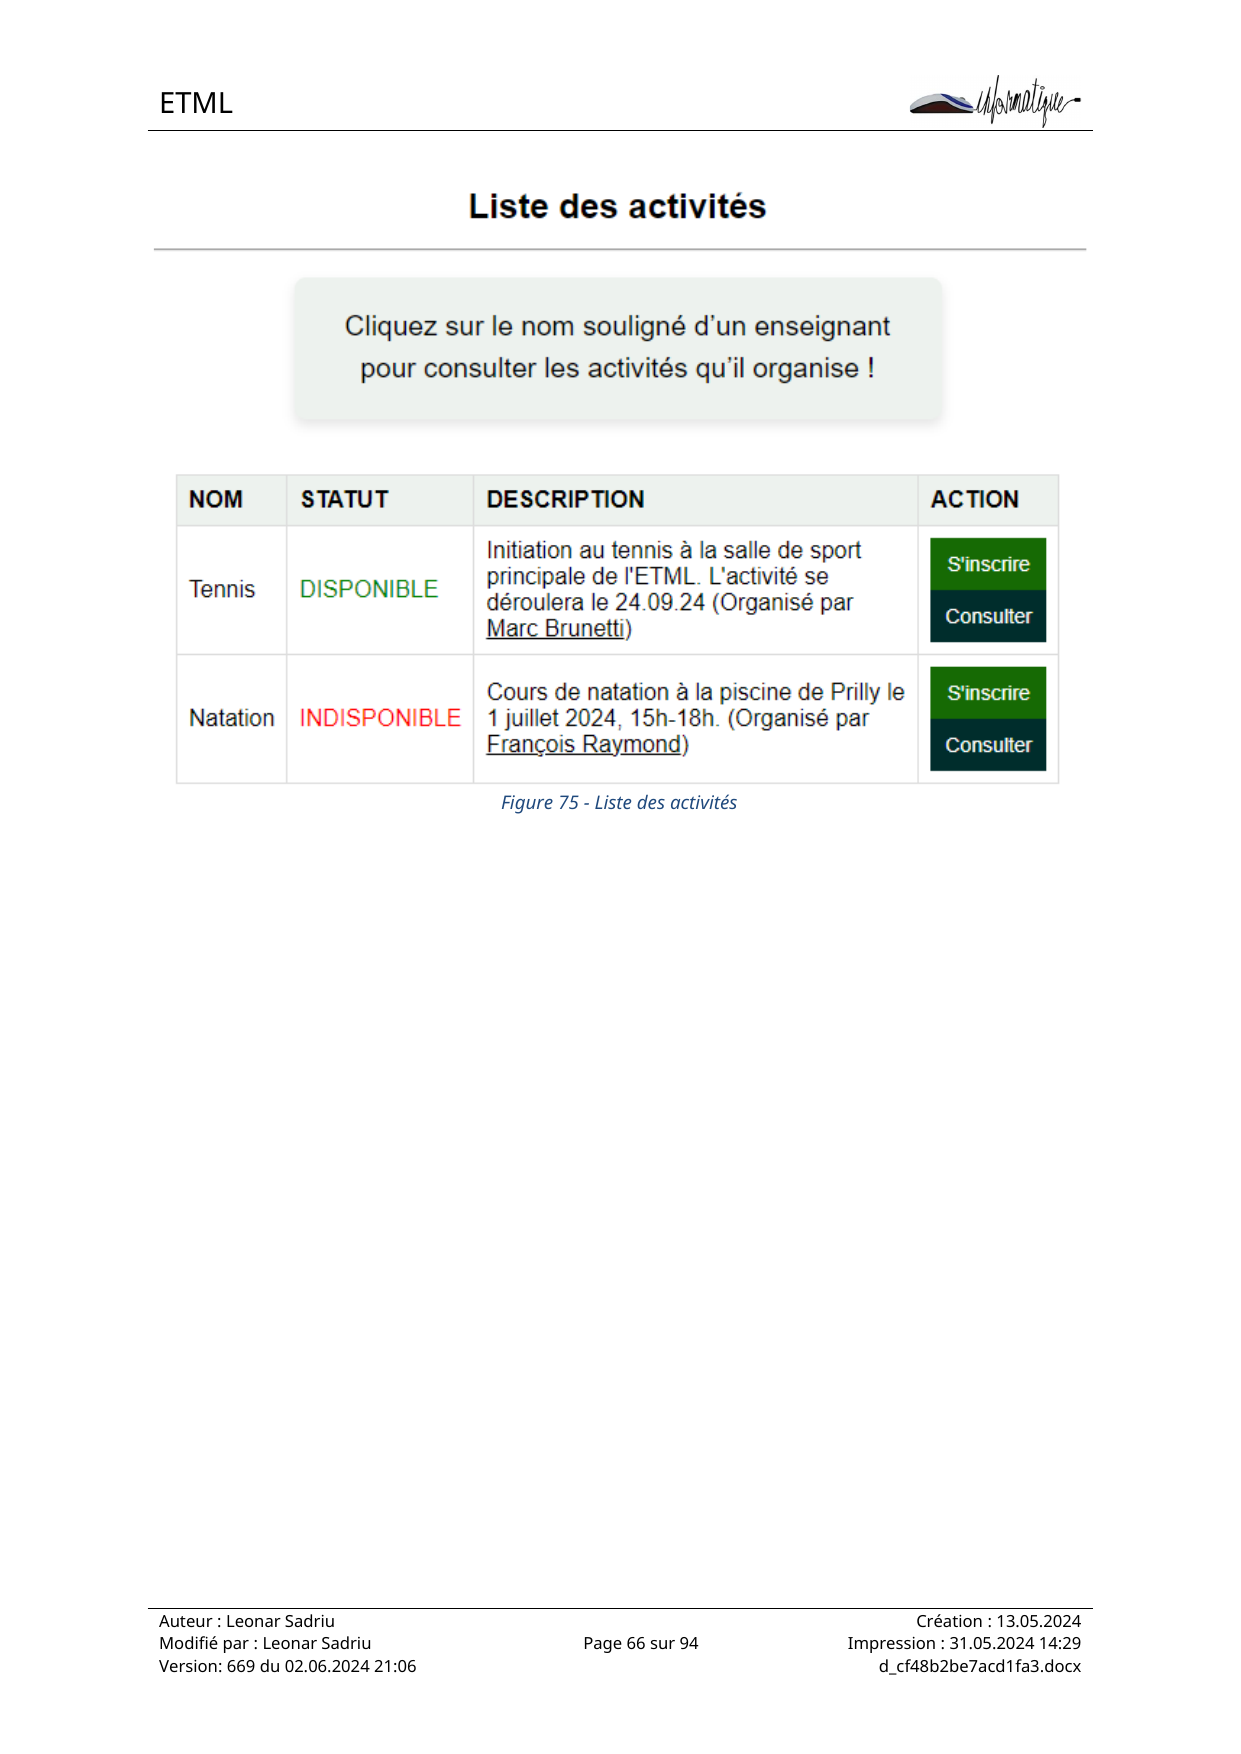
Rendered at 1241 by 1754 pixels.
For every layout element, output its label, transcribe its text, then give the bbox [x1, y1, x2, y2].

text Figure 75 - Liste des activités [148, 789, 1092, 815]
picture [153, 159, 1087, 790]
picture [909, 75, 1082, 128]
